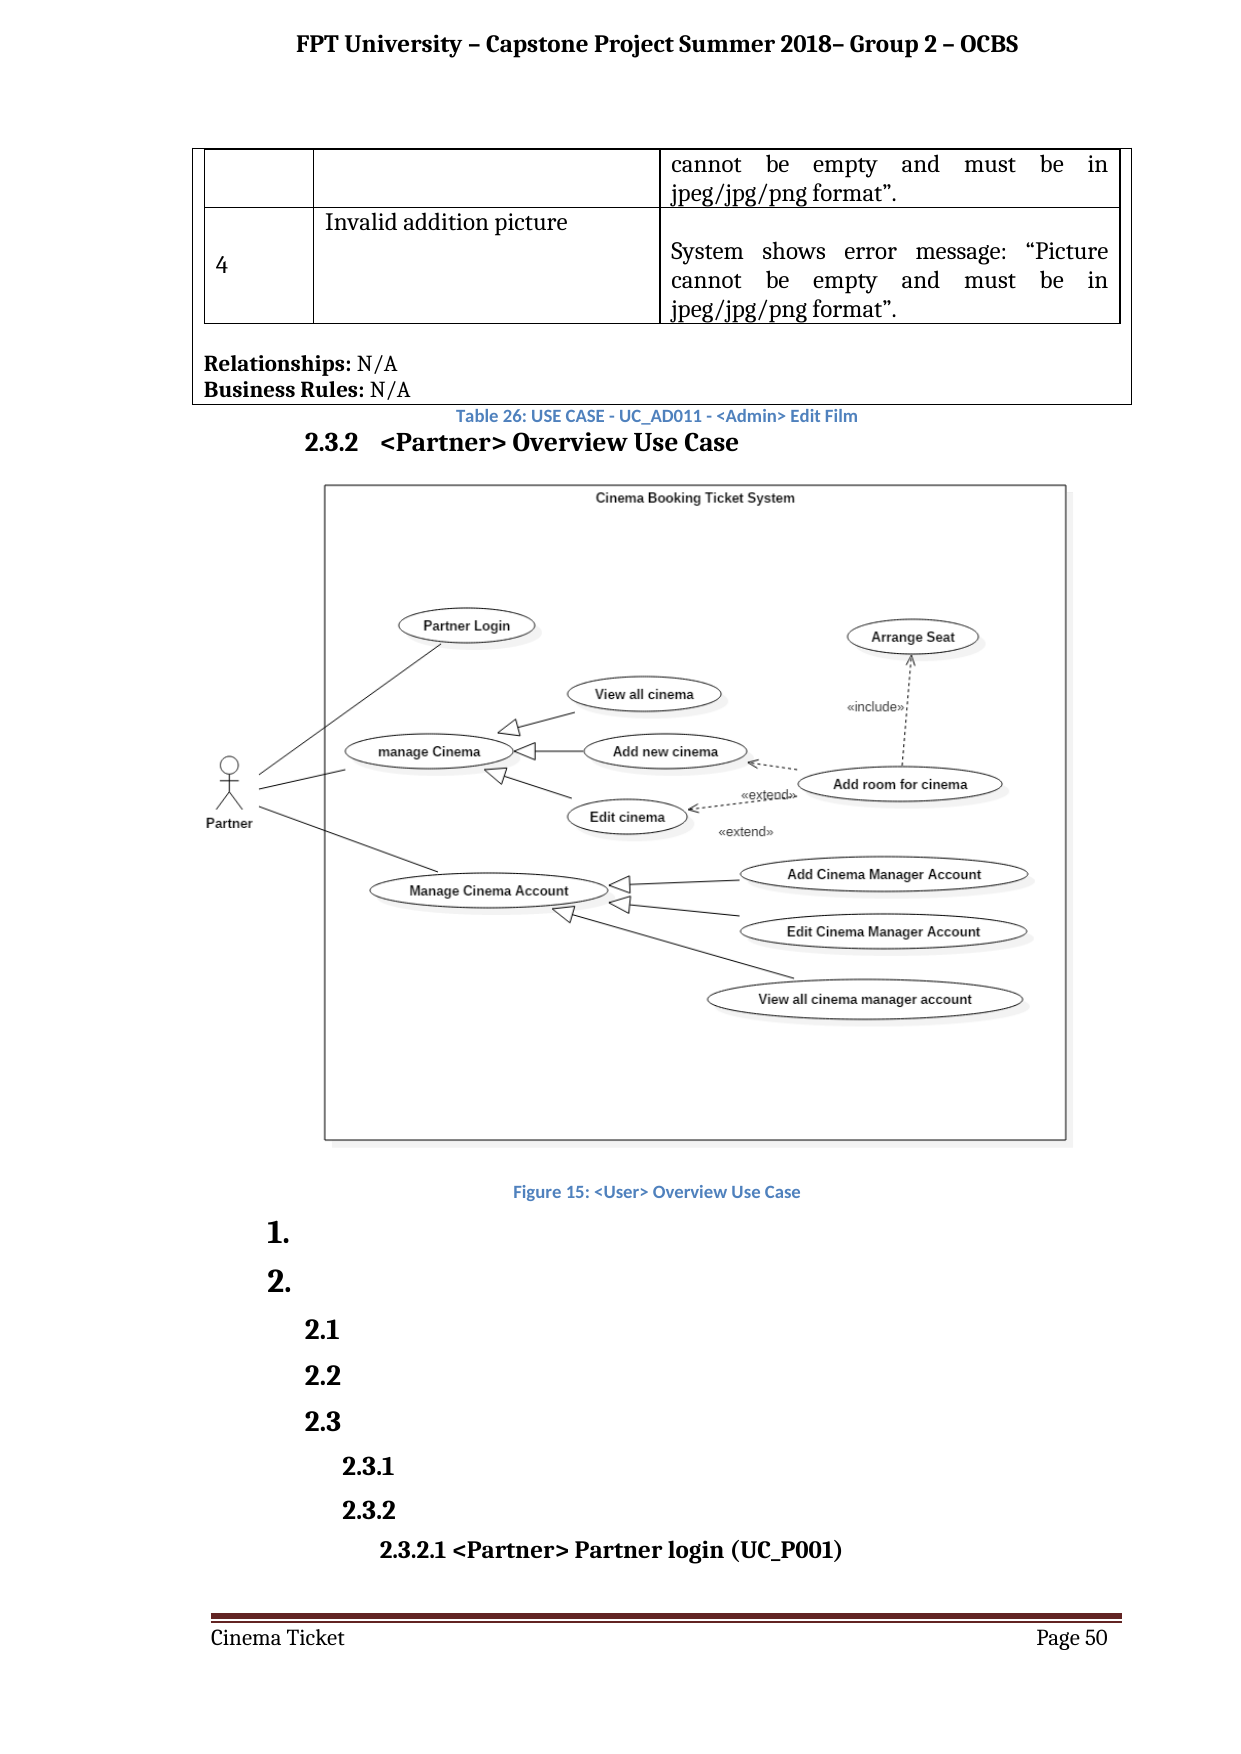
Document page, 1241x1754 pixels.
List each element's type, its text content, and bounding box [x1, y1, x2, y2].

picture [192, 475, 1107, 1181]
text Figure 15: <User> Overview Use Case [192, 1180, 1122, 1203]
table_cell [193, 149, 1131, 403]
text Table 26: USE CASE - UC_AD011 - <Admin> Edit Film [192, 405, 1122, 427]
subtitle <Partner> Partner login (UC_P001) [379, 1536, 1122, 1565]
subtitle <Partner> Overview Use Case [304, 427, 1122, 458]
